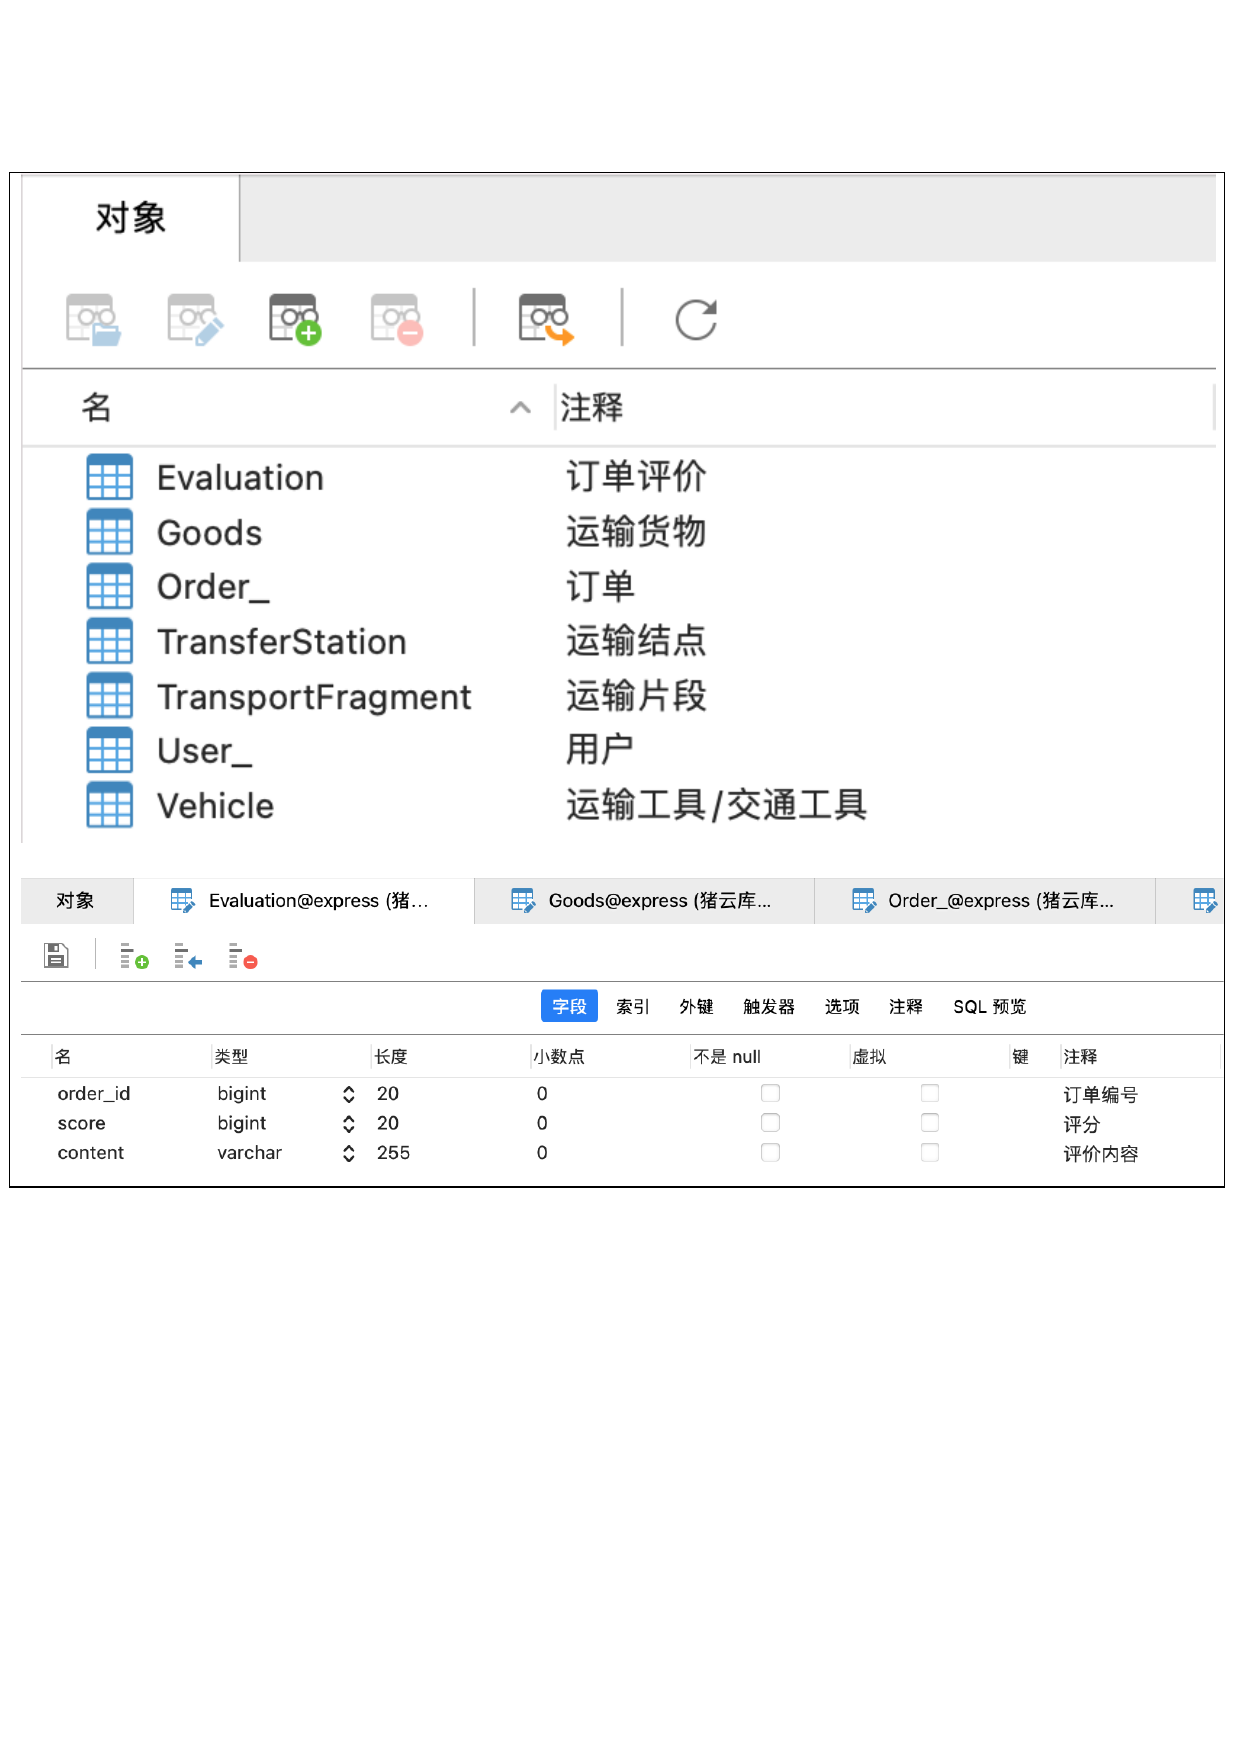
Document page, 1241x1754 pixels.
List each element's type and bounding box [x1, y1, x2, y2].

picture [21, 878, 1224, 1179]
table_cell [10, 173, 1224, 1186]
picture [21, 173, 1216, 843]
